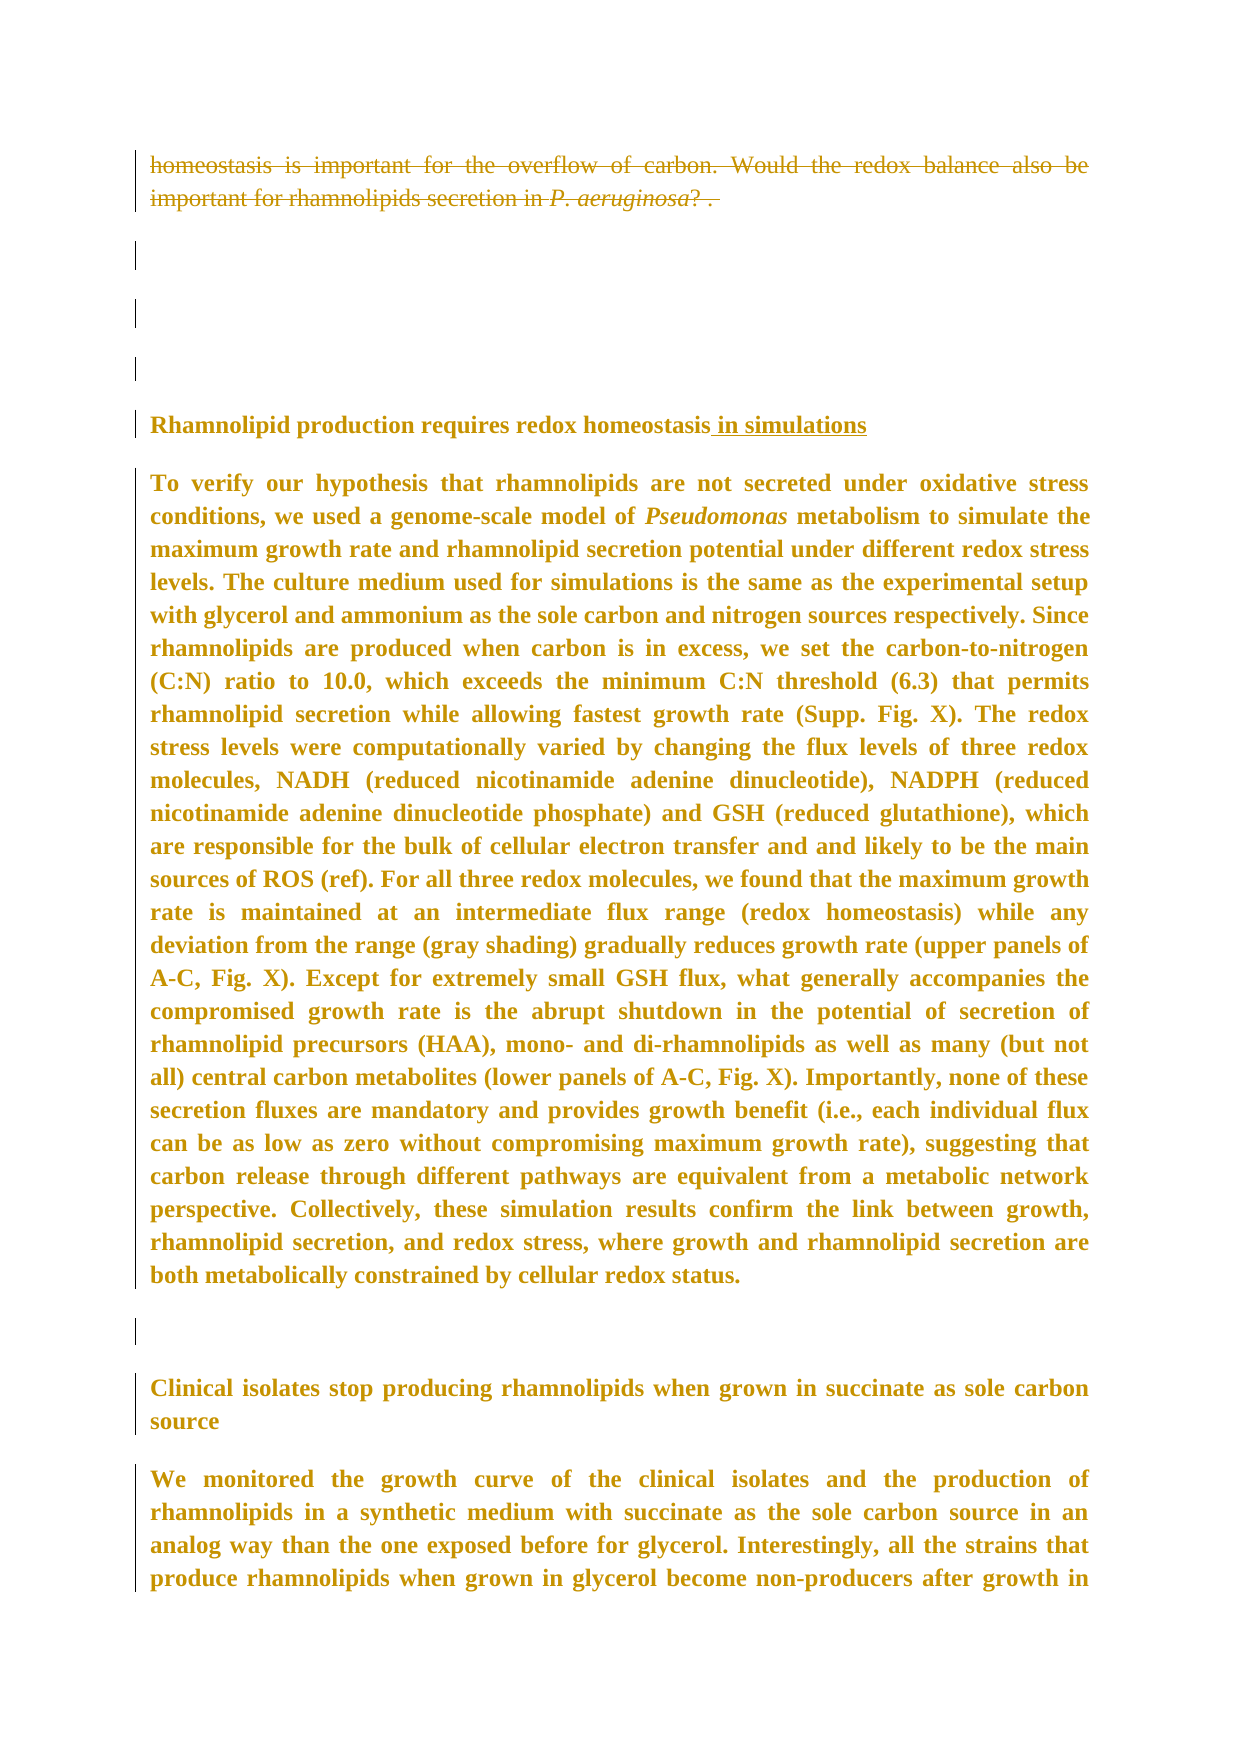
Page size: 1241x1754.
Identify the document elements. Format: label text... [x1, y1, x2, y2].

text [150, 1464, 1090, 1592]
text To verify our hypothesis that rhamnolipids are not secreted under oxidative stress conditions, we used a genome-scale model of Pseudomonas metabolism to simulate the maximum growth rate and rhamnolipid secretion potential under different redox stress levels. The culture medium used for simulations is the same as the experimental setup with glycerol and ammonium as the sole carbon and nitrogen sources respectively. Since rhamnolipids are produced when carbon is in excess, we set the carbon-to-nitrogen (C:N) ratio to 10.0, which exceeds the minimum C:N threshold (6.3) that permits rhamnolipid secretion while allowing fastest growth rate (Supp. Fig. X). The redox stress levels were computationally varied by changing the flux levels of three redox molecules, NADH (reduced nicotinamide adenine dinucleotide), NADPH (reduced nicotinamide adenine dinucleotide phosphate) and GSH (reduced glutathione), which are responsible for the bulk of cellular electron transfer and and likely to be the main sources of ROS (ref). For all three redox molecules, we found that the maximum growth rate is maintained at an intermediate flux range (redox homeostasis) while any deviation from the range (gray shading) gradually reduces growth rate (upper panels of A-C, Fig. X). Except for extremely small GSH flux, what generally accompanies the compromised growth rate is the abrupt shutdown in the potential of secretion of rhamnolipid precursors (HAA), mono- and di-rhamnolipids as well as many (but not all) central carbon metabolites (lower panels of A-C, Fig. X). Importantly, none of these secretion fluxes are mandatory and provides growth benefit (i.e., each individual flux can be as low as zero without compromising maximum growth rate), suggesting that carbon release through different pathways are equivalent from a metabolic network perspective. Collectively, these simulation results confirm the link between growth, rhamnolipid secretion, and redox stress, where growth and rhamnolipid secretion are both metabolically constrained by cellular redox status. [150, 468, 1090, 1289]
text Clinical isolates stop producing rhamnolipids when grown in succinate as sole carbon source [150, 1373, 1090, 1435]
text Rhamnolipid production requires redox homeostasis [150, 410, 1090, 438]
